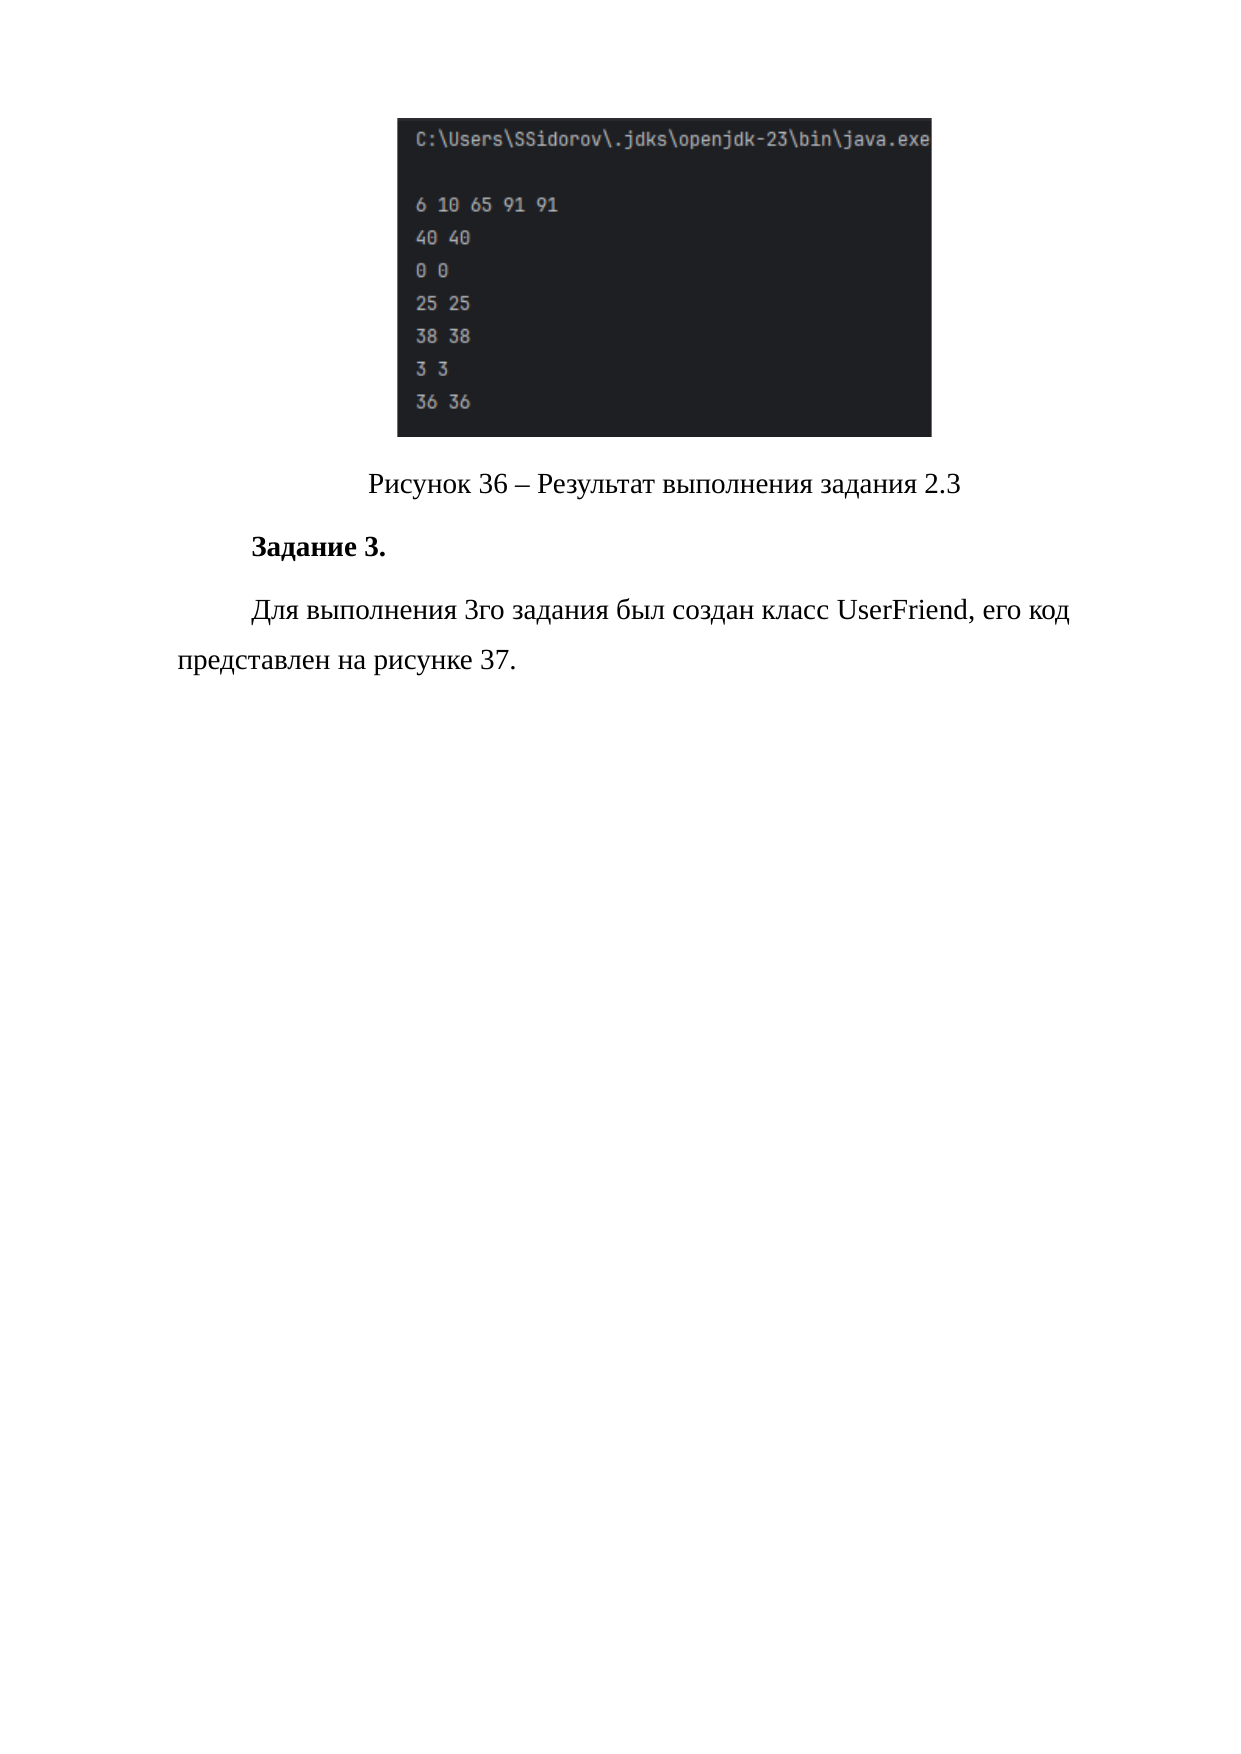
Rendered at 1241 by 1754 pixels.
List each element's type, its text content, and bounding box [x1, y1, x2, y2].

text Рисунок 36 – Результат выполнения задания 2.3 [177, 466, 1152, 500]
picture [397, 118, 932, 437]
text Для выполнения 3го задания был создан класс UserFriend, его код представлен на рисунке 37. [177, 592, 1152, 676]
text Задание 3. [177, 529, 1152, 562]
